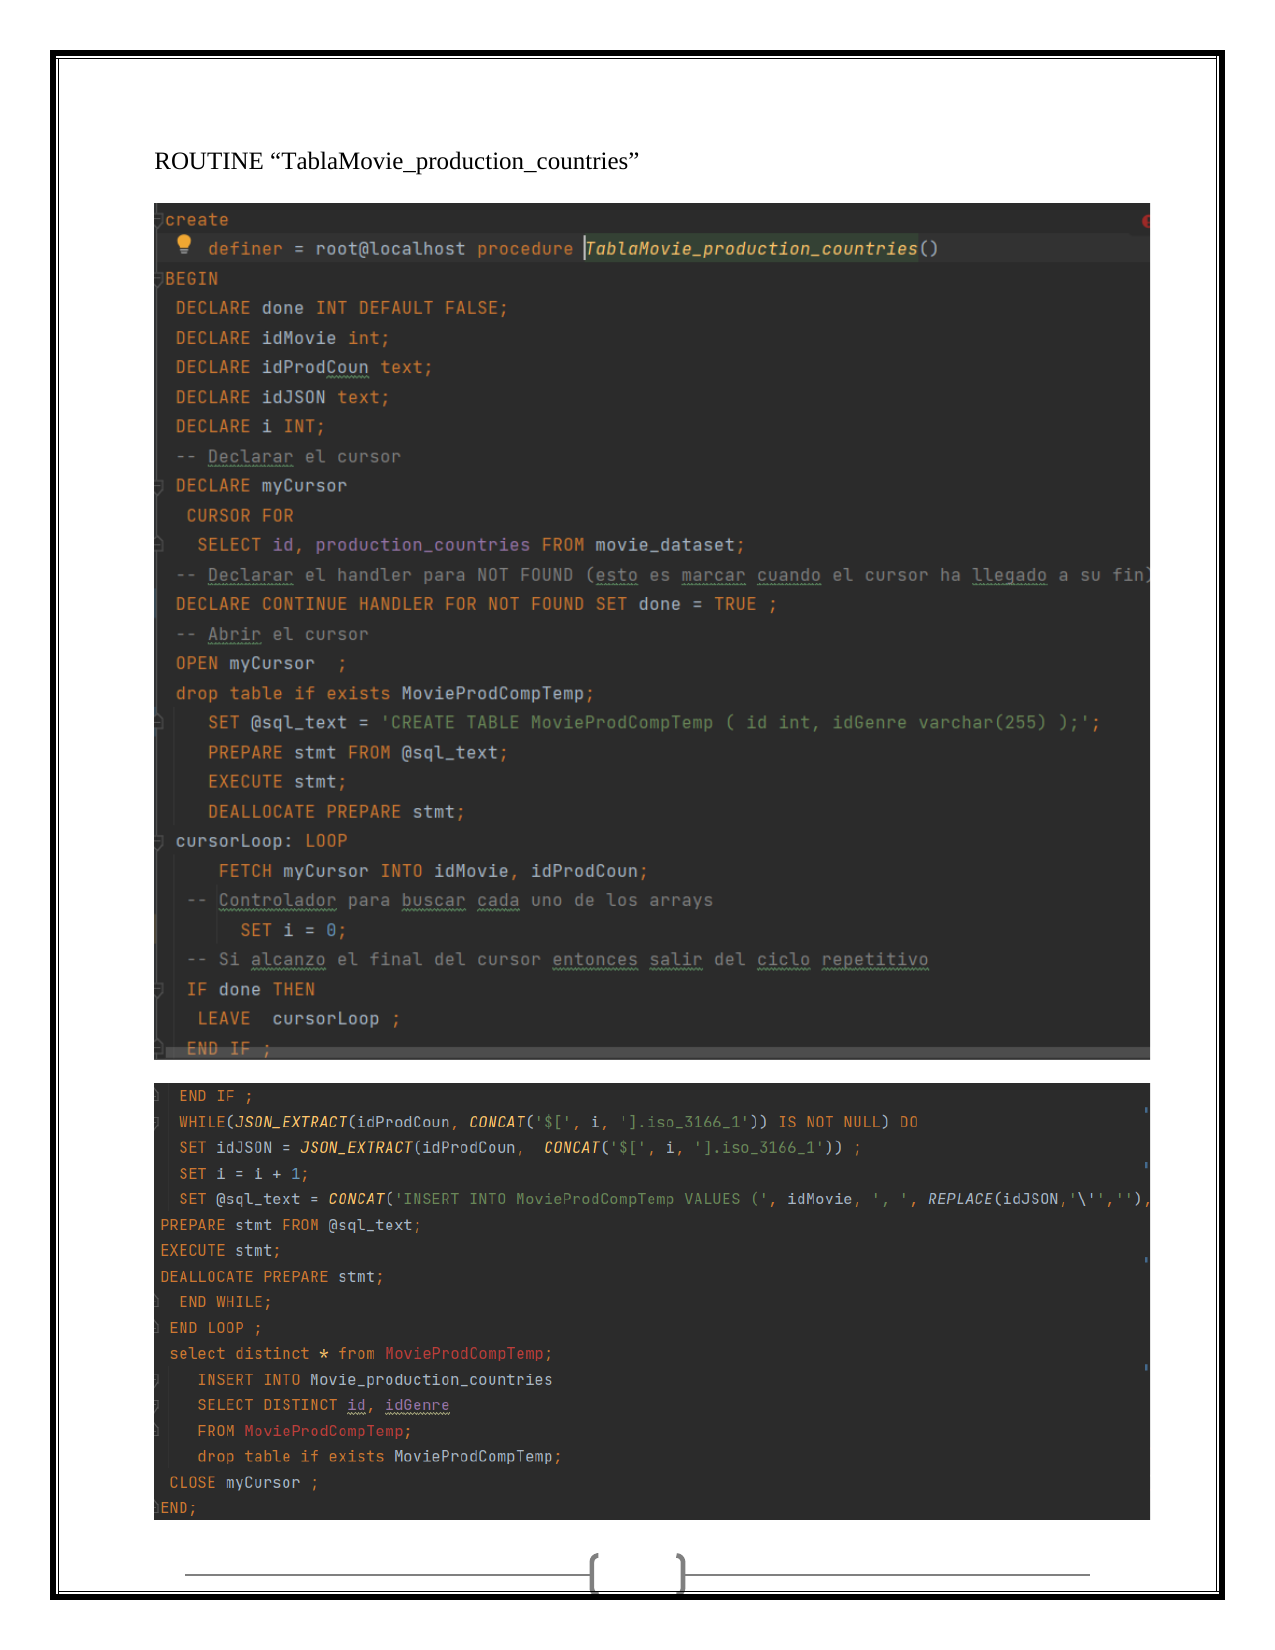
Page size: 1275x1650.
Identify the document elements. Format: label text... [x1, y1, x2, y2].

picture [154, 203, 1150, 1060]
picture [154, 1083, 1150, 1520]
text ROUTINE “TablaMovie_production_countries” [154, 146, 1128, 174]
